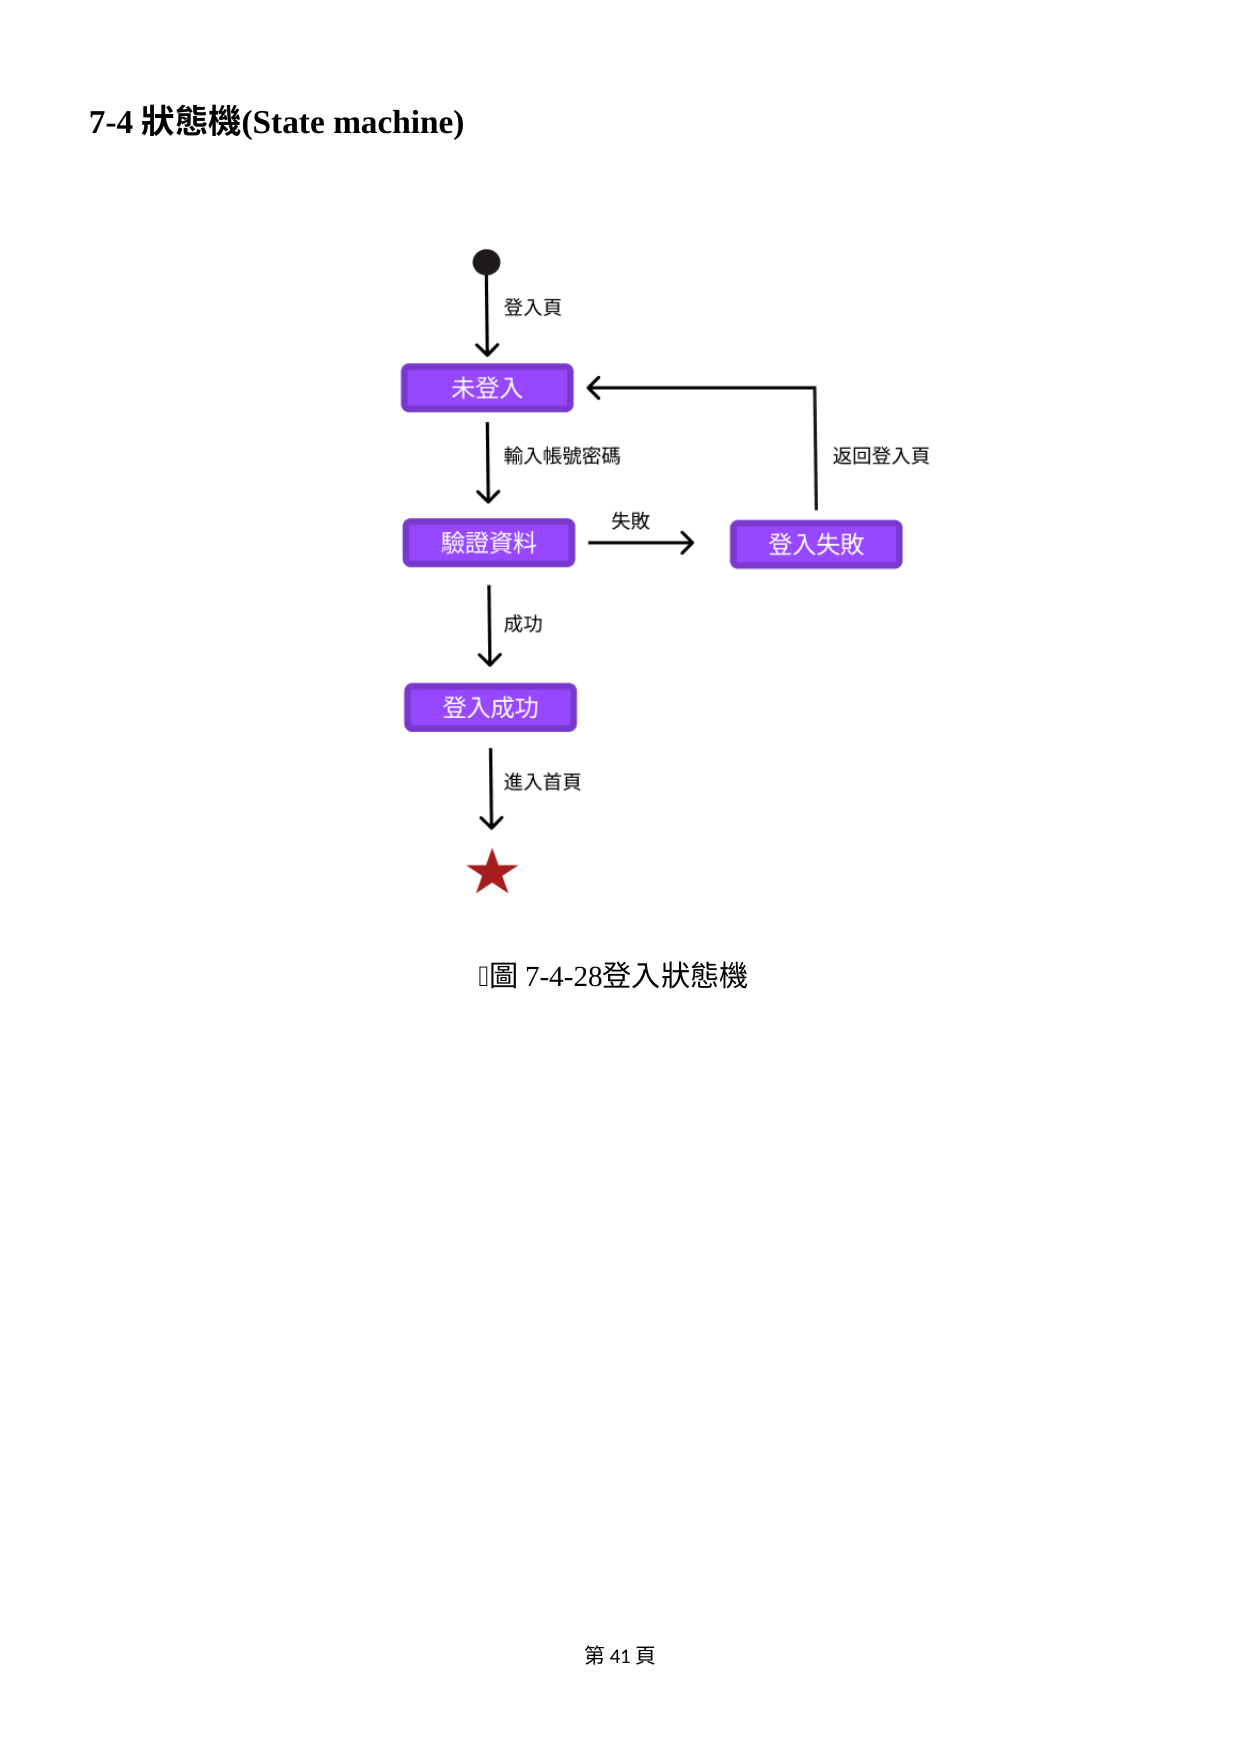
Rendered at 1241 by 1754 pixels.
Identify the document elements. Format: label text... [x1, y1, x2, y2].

picture [250, 215, 991, 921]
subtitle 狀態機(State machine) [89, 95, 1152, 143]
